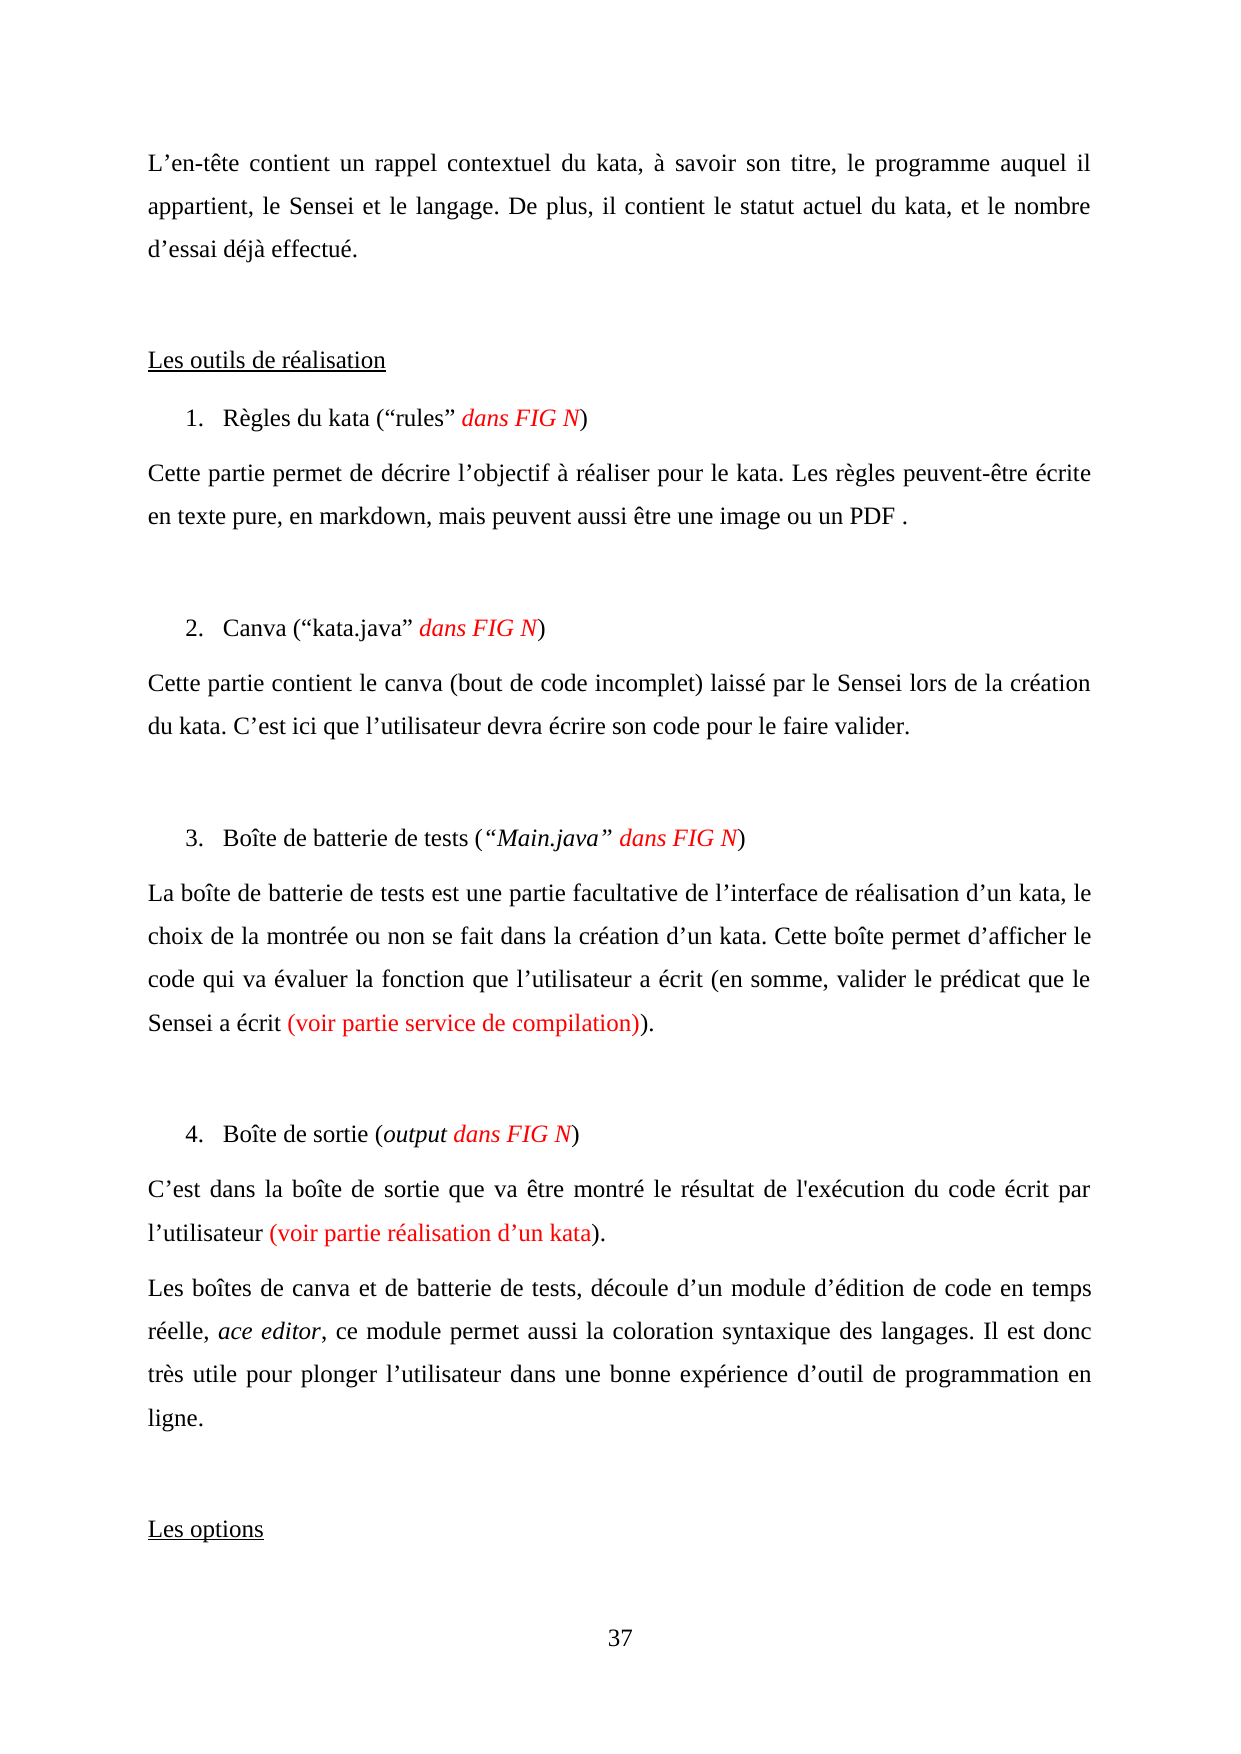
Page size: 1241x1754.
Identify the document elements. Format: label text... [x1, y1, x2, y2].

text Cette partie permet de décrire l’objectif à réaliser pour le kata. Les règles peuvent-être écrite en texte pure, en markdown, mais peuvent aussi être une image ou un PDF . [148, 458, 1093, 530]
text Les options [148, 1514, 1093, 1543]
text La boîte de batterie de tests est une partie facultative de l’interface de réalisation d’un kata, le choix de la montrée ou non se fait dans la création d’un kata. Cette boîte permet d’afficher le code qui va évaluer la fonction que l’utilisateur a écrit (en somme, valider le prédicat que le Sensei a écrit (voir partie service de compilation)). [148, 878, 1093, 1036]
list Règles du kata (“rules” dans FIG N) [185, 403, 1093, 431]
text Les outils de réalisation [148, 345, 1093, 374]
list Boîte de batterie de tests (“Main.java” dans FIG N) [185, 823, 1093, 851]
text Les boîtes de canva et de batterie de tests, découle d’un module d’édition de code en temps réelle, ace editor, ce module permet aussi la coloration syntaxique des langages. Il est donc très utile pour plonger l’utilisateur dans une bonne expérience d’outil de programmation en ligne. [148, 1273, 1093, 1431]
list Canva (“kata.java” dans FIG N) [185, 613, 1093, 641]
text C’est dans la boîte de sortie que va être montré le résultat de l'exécution du code écrit par l’utilisateur (voir partie réalisation d’un kata). [148, 1174, 1093, 1246]
list Boîte de sortie (output dans FIG N) [185, 1119, 1093, 1148]
text L’en-tête contient un rappel contextuel du kata, à savoir son titre, le programme auquel il appartient, le Sensei et le langage. De plus, il contient le statut actuel du kata, et le nombre d’essai déjà effectué. [148, 148, 1093, 263]
text Cette partie contient le canva (bout de code incomplet) laissé par le Sensei lors de la création du kata. C’est ici que l’utilisateur devra écrire son code pour le faire valider. [148, 668, 1093, 740]
